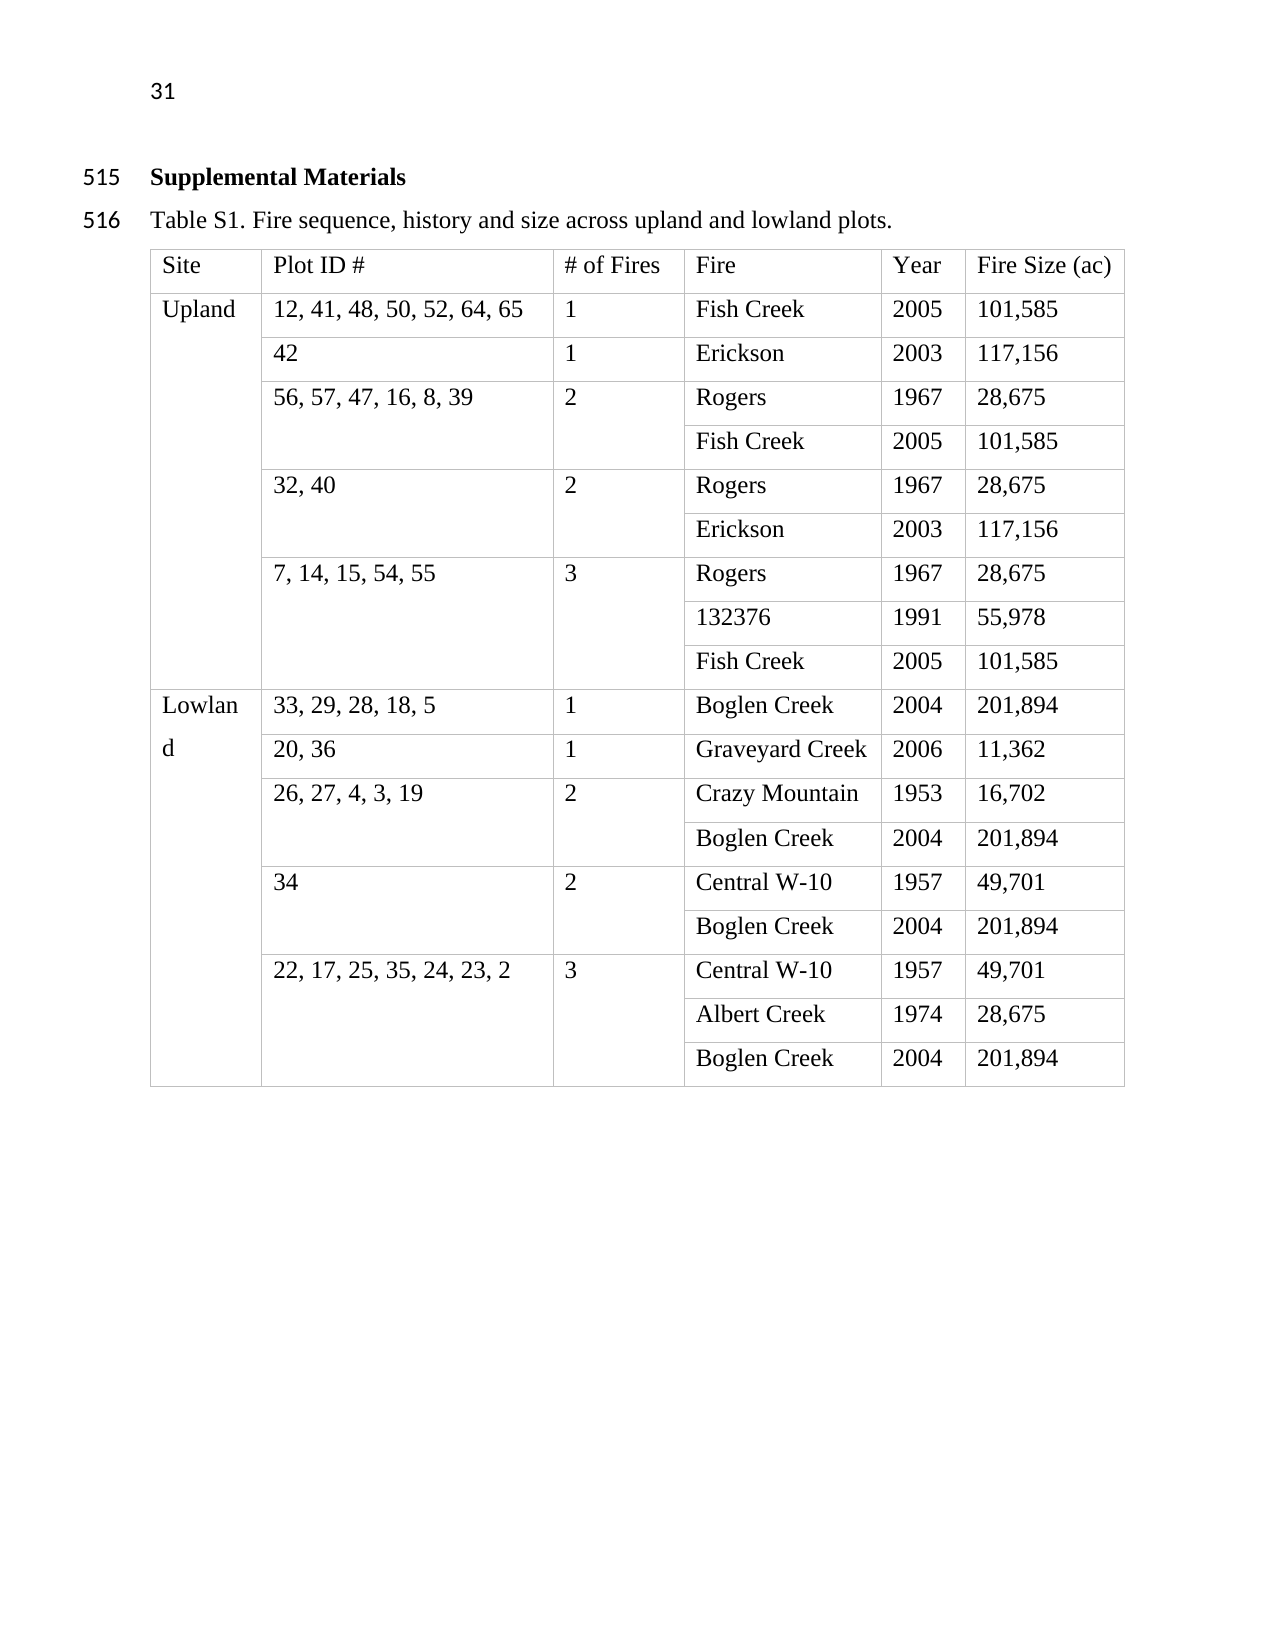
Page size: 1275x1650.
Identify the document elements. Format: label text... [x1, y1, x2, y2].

table_header Fire Size (ac) [966, 250, 1124, 293]
table_cell 201,894 [966, 823, 1124, 866]
table_cell Erickson [685, 514, 881, 557]
table_cell Fish Creek [685, 294, 881, 337]
table_cell 2004 [882, 1043, 965, 1086]
table_cell 1 [554, 735, 684, 777]
table_cell Upland [151, 294, 261, 689]
table_cell 2005 [882, 426, 965, 469]
table_cell 1957 [882, 955, 965, 998]
table_cell 2004 [882, 911, 965, 954]
table_cell Fish Creek [685, 426, 881, 469]
table_cell 1991 [882, 602, 965, 645]
table_cell 11,362 [966, 735, 1124, 777]
table_cell 16,702 [966, 779, 1124, 822]
table_cell 20, 36 [262, 735, 553, 777]
table_cell 101,585 [966, 646, 1124, 689]
table_cell 2005 [882, 294, 965, 337]
table_header Site [151, 250, 261, 293]
table_cell Central W-10 [685, 867, 881, 910]
table_cell Lowland [151, 690, 261, 1086]
table_cell 56, 57, 47, 16, 8, 39 [262, 382, 553, 469]
table_header Plot ID # [262, 250, 553, 293]
table_cell 42 [262, 338, 553, 381]
table_cell 33, 29, 28, 18, 5 [262, 690, 553, 733]
table_cell Rogers [685, 558, 881, 601]
table_cell Boglen Creek [685, 690, 881, 733]
table_cell 2005 [882, 646, 965, 689]
table_cell 2004 [882, 823, 965, 866]
table_cell 2003 [882, 514, 965, 557]
table_cell 1967 [882, 558, 965, 601]
table_cell Boglen Creek [685, 1043, 881, 1086]
table_cell 101,585 [966, 294, 1124, 337]
table_cell Boglen Creek [685, 823, 881, 866]
table_cell Boglen Creek [685, 911, 881, 954]
table_cell 117,156 [966, 338, 1124, 381]
table_cell 2004 [882, 690, 965, 733]
subtitle Supplemental Materials [150, 162, 1125, 191]
table_cell 2 [554, 867, 684, 954]
table_cell Erickson [685, 338, 881, 381]
table_cell Graveyard Creek [685, 735, 881, 777]
table_cell 28,675 [966, 558, 1124, 601]
table_cell 49,701 [966, 867, 1124, 910]
table_cell 1953 [882, 779, 965, 822]
table_cell 132376 [685, 602, 881, 645]
table_cell 2 [554, 382, 684, 469]
table_cell Crazy Mountain [685, 779, 881, 822]
table_cell 22, 17, 25, 35, 24, 23, 2 [262, 955, 553, 1086]
table_cell 201,894 [966, 690, 1124, 733]
table_cell 1 [554, 338, 684, 381]
table_header # of Fires [554, 250, 684, 293]
table_cell Albert Creek [685, 999, 881, 1042]
text Table S1. Fire sequence, history and size across upland and lowland plots. [150, 206, 1125, 234]
table_cell 117,156 [966, 514, 1124, 557]
table_cell 2 [554, 779, 684, 866]
table_cell 201,894 [966, 911, 1124, 954]
table_cell Central W-10 [685, 955, 881, 998]
table_cell 12, 41, 48, 50, 52, 64, 65 [262, 294, 553, 337]
table_cell 2 [554, 470, 684, 557]
table_cell 201,894 [966, 1043, 1124, 1086]
table_cell 7, 14, 15, 54, 55 [262, 558, 553, 689]
table_header Year [882, 250, 965, 293]
table_cell 101,585 [966, 426, 1124, 469]
table_cell 1 [554, 690, 684, 733]
table_cell 49,701 [966, 955, 1124, 998]
table_cell Fish Creek [685, 646, 881, 689]
table_cell 28,675 [966, 382, 1124, 425]
table_cell 55,978 [966, 602, 1124, 645]
table_cell 2006 [882, 735, 965, 777]
table_cell 28,675 [966, 470, 1124, 513]
table_cell 1 [554, 294, 684, 337]
table_cell 32, 40 [262, 470, 553, 557]
table_cell 34 [262, 867, 553, 954]
table_cell 1967 [882, 382, 965, 425]
table_cell 1967 [882, 470, 965, 513]
table_cell 2003 [882, 338, 965, 381]
table_cell Rogers [685, 470, 881, 513]
table_cell 3 [554, 558, 684, 689]
table_cell 1957 [882, 867, 965, 910]
table_cell 3 [554, 955, 684, 1086]
table_cell 28,675 [966, 999, 1124, 1042]
table_cell Rogers [685, 382, 881, 425]
table_header Fire [685, 250, 881, 293]
table_cell 1974 [882, 999, 965, 1042]
table_cell 26, 27, 4, 3, 19 [262, 779, 553, 866]
